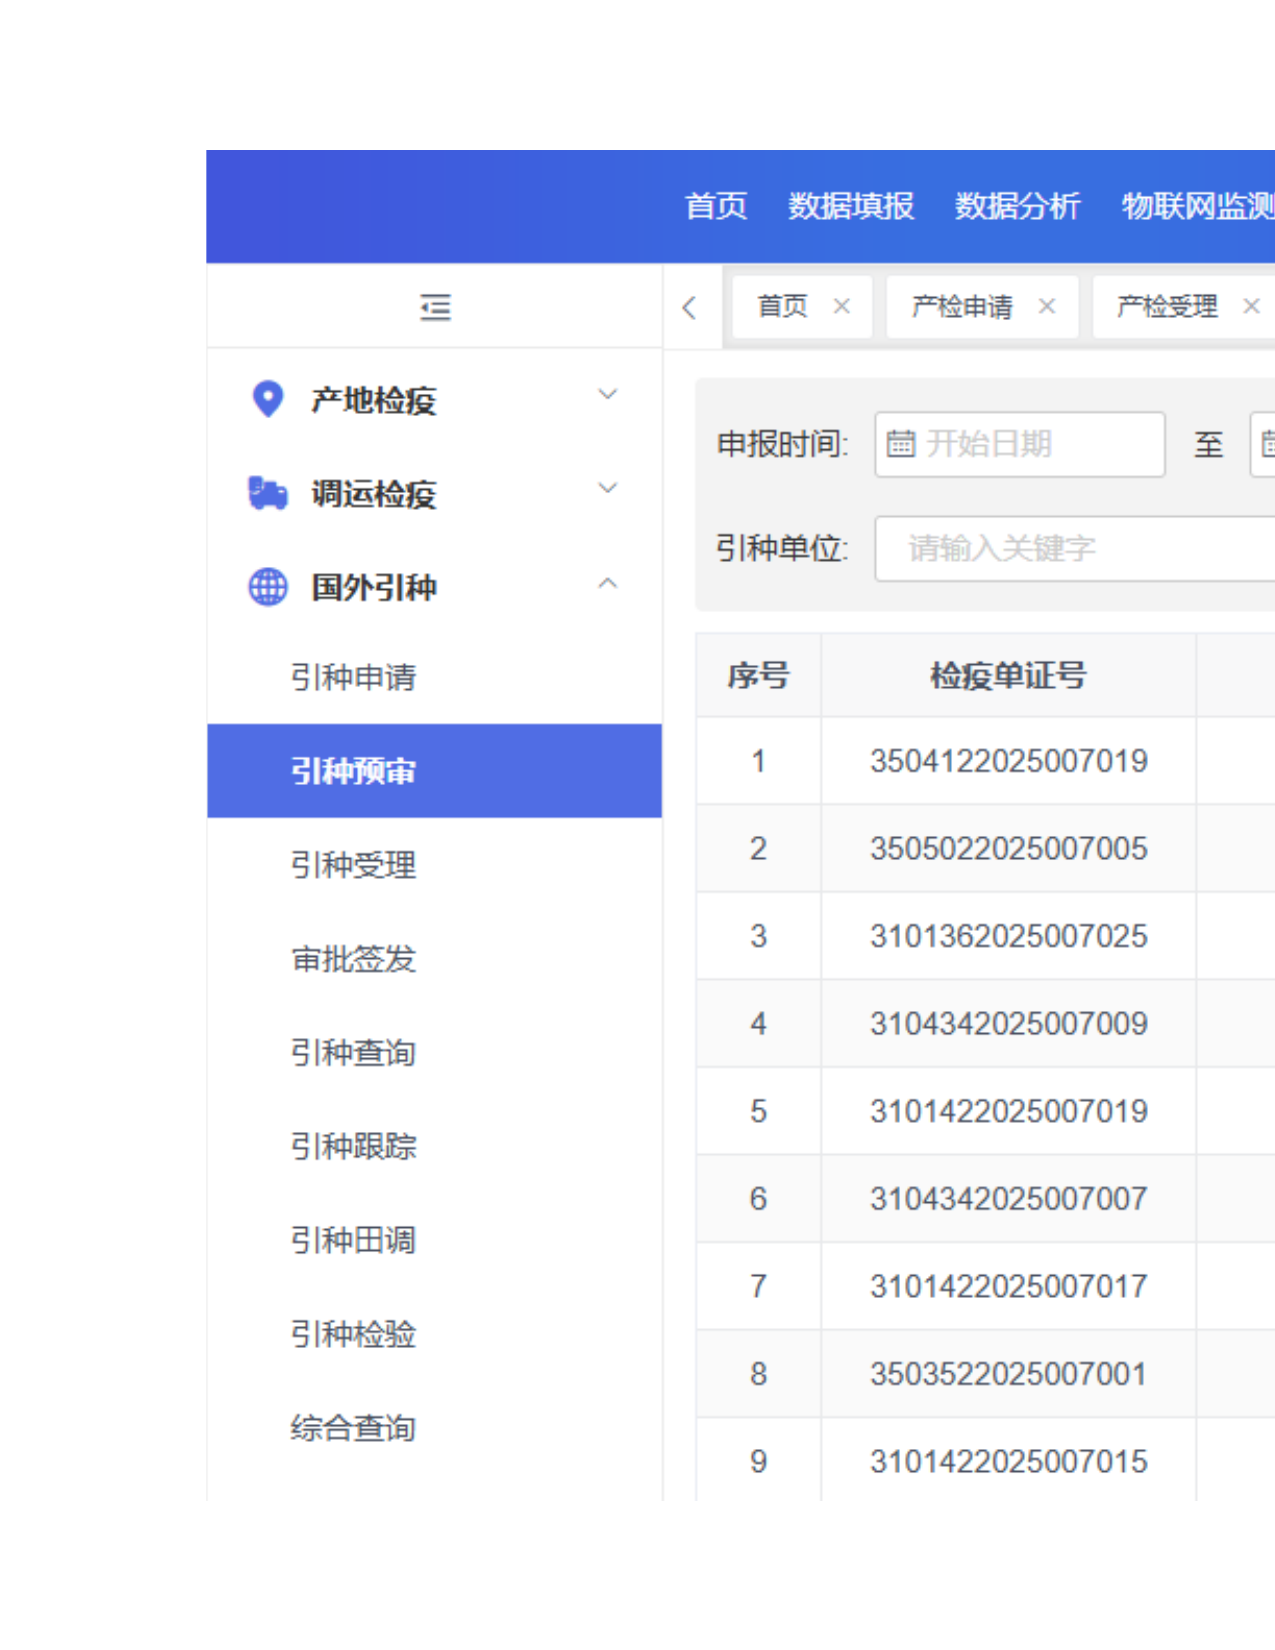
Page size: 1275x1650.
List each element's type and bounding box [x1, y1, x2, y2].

picture [206, 150, 1275, 1501]
